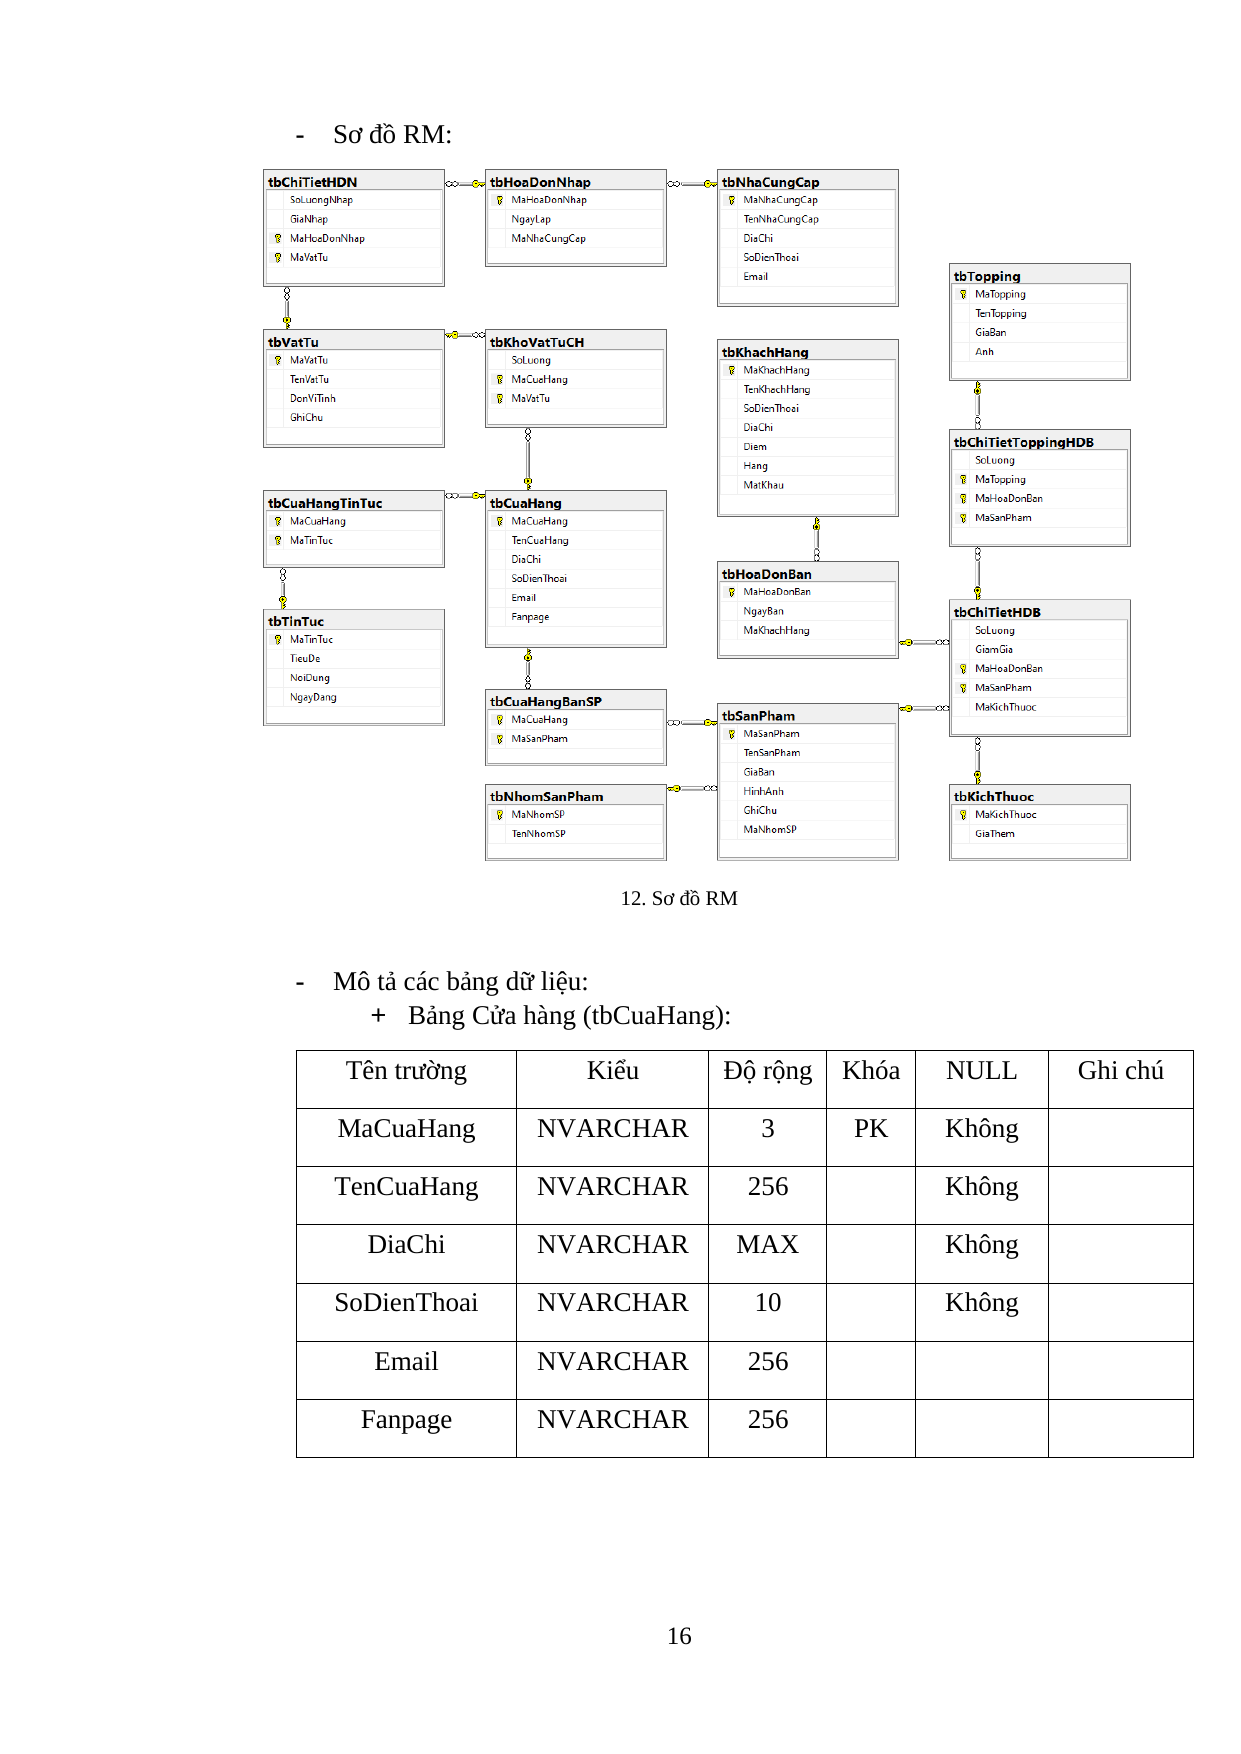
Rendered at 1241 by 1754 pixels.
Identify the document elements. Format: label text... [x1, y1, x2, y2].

table_cell 3 [709, 1109, 826, 1166]
table_cell [1049, 1400, 1193, 1457]
table_cell NVARCHAR [517, 1225, 708, 1282]
table_cell NVARCHAR [517, 1109, 708, 1166]
table_cell [916, 1400, 1048, 1457]
list Mô tả các bảng dữ liệu: [295, 965, 1152, 996]
list Sơ đồ RM: [295, 118, 1152, 149]
table_cell [1049, 1284, 1193, 1341]
table_cell Không [916, 1225, 1048, 1282]
table_cell [827, 1342, 915, 1399]
table_header Độ rộng [709, 1051, 826, 1108]
table_cell PK [827, 1109, 915, 1166]
table_cell NVARCHAR [517, 1284, 708, 1341]
picture [236, 152, 1177, 866]
table_cell MAX [709, 1225, 826, 1282]
list Bảng Cửa hàng (tbCuaHang): [370, 999, 1152, 1030]
table_cell Không [916, 1284, 1048, 1341]
table_cell SoDienThoai [297, 1284, 516, 1341]
table_cell Email [297, 1342, 516, 1399]
text 12. Sơ đồ RM [207, 886, 1152, 910]
table_cell NVARCHAR [517, 1400, 708, 1457]
table_cell 256 [709, 1167, 826, 1224]
table_header NULL [916, 1051, 1048, 1108]
table_cell Fanpage [297, 1400, 516, 1457]
table_cell [827, 1167, 915, 1224]
table_cell [827, 1400, 915, 1457]
table_cell [827, 1225, 915, 1282]
table_header Ghi chú [1049, 1051, 1193, 1108]
table_cell 256 [709, 1342, 826, 1399]
table_cell 256 [709, 1400, 826, 1457]
table_cell [1049, 1167, 1193, 1224]
table_header Tên trường [297, 1051, 516, 1108]
table_header Kiểu [517, 1051, 708, 1108]
table_cell MaCuaHang [297, 1109, 516, 1166]
table_cell 10 [709, 1284, 826, 1341]
table_header Khóa [827, 1051, 915, 1108]
table_cell NVARCHAR [517, 1167, 708, 1224]
table_cell [827, 1284, 915, 1341]
table_cell NVARCHAR [517, 1342, 708, 1399]
table_cell Không [916, 1167, 1048, 1224]
table_cell TenCuaHang [297, 1167, 516, 1224]
table_cell [1049, 1342, 1193, 1399]
table_cell Không [916, 1109, 1048, 1166]
table_cell [1049, 1109, 1193, 1166]
table_cell [916, 1342, 1048, 1399]
table_cell [1049, 1225, 1193, 1282]
table_cell DiaChi [297, 1225, 516, 1282]
